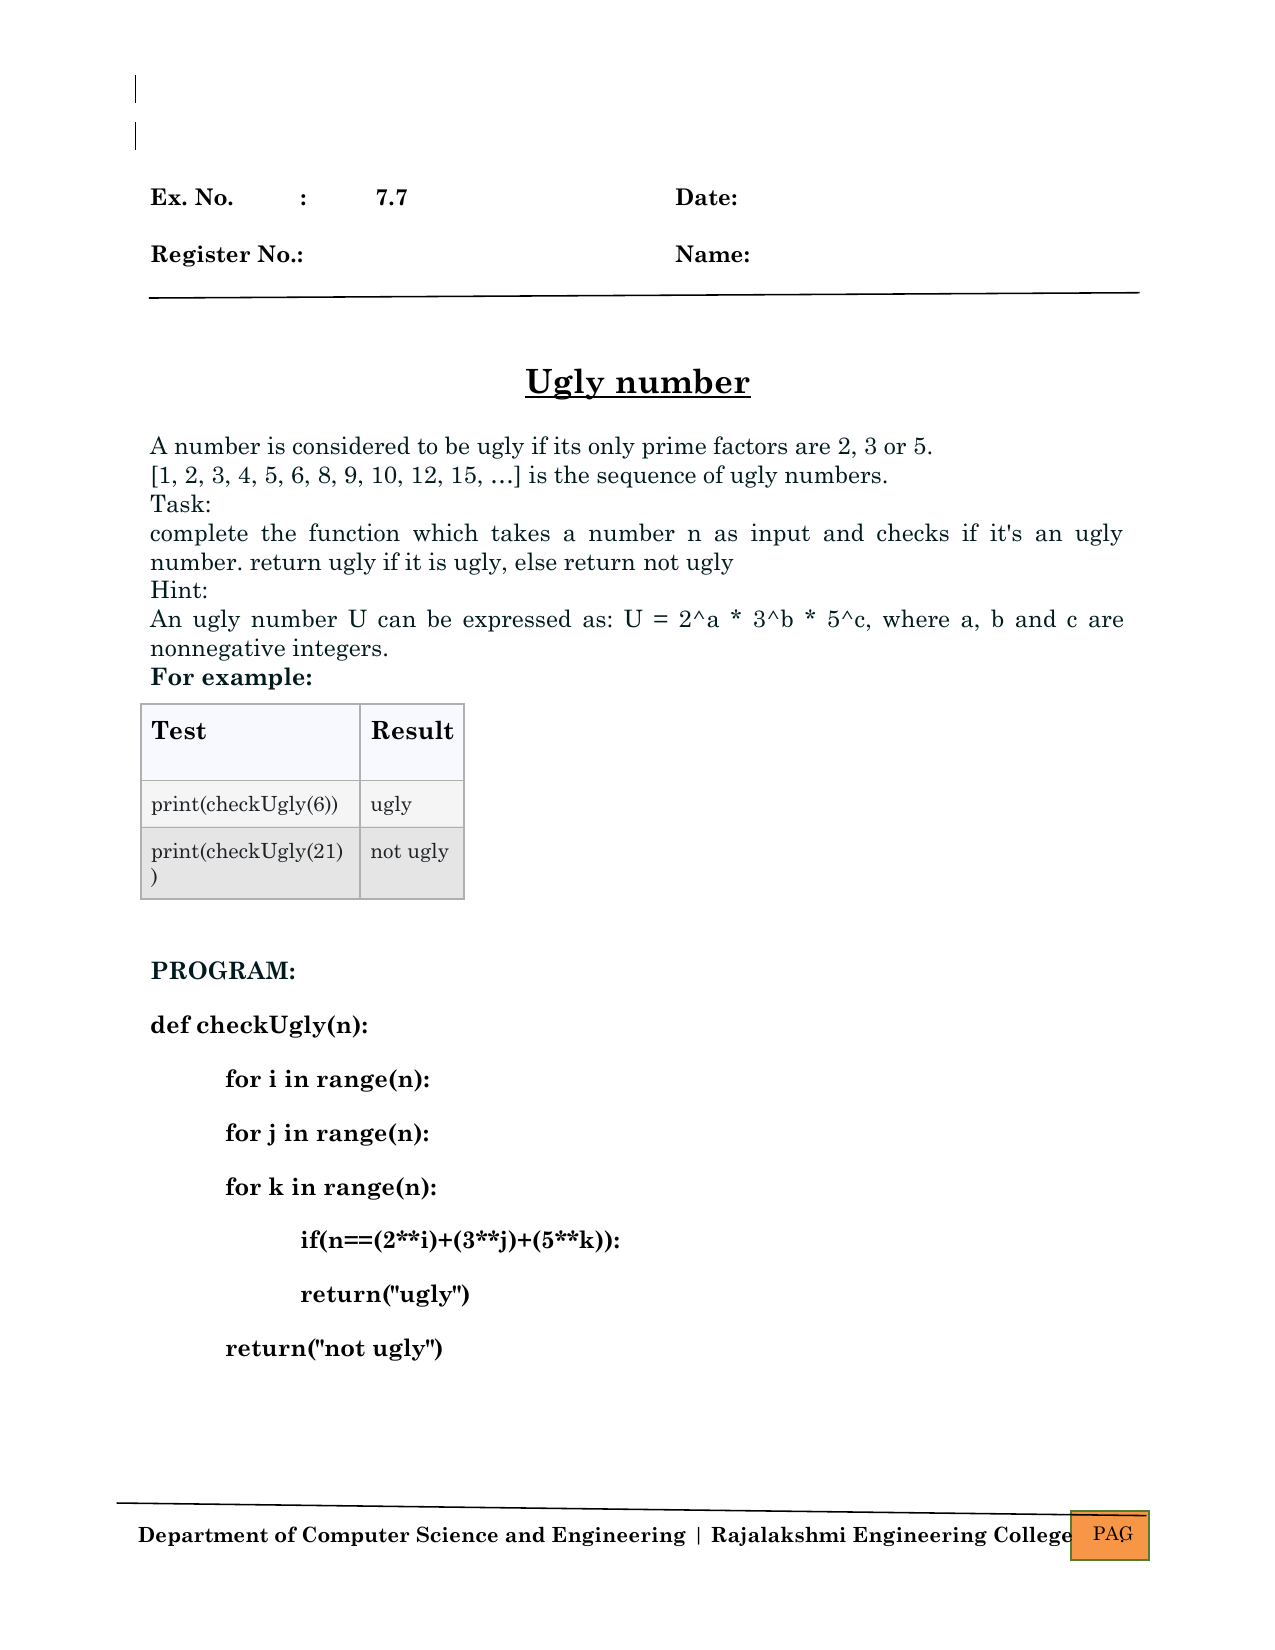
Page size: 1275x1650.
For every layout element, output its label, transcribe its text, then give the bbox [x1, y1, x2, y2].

text Task: [150, 489, 1125, 517]
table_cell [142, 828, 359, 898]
text Register No.: Name: [150, 240, 1125, 267]
text for i in range(n): [150, 1064, 1125, 1092]
text An ugly number U can be expressed as: U = 2^a * 3^b * 5^c, where a, b and c are nonnegative integers. [150, 604, 1125, 662]
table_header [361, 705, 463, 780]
text for j in range(n): [150, 1117, 1125, 1146]
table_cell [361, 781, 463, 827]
text def checkUgly(n): [150, 1010, 1125, 1039]
text return("not ugly") [150, 1333, 1125, 1362]
text PROGRAM: [150, 956, 1125, 985]
text Hint: [150, 575, 1125, 604]
text A number is considered to be ugly if its only prime factors are 2, 3 or 5. [150, 431, 1125, 460]
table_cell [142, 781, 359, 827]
text Ugly number [150, 361, 1125, 401]
text Ex. No. : 7.7 Date: [150, 183, 1125, 211]
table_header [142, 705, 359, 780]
text [1, 2, 3, 4, 5, 6, 8, 9, 10, 12, 15, …] is the sequence of ugly numbers. [150, 460, 1125, 489]
text for k in range(n): [150, 1171, 1125, 1200]
text complete the function which takes a number n as input and checks if it's an ugly number. return ugly if it is ugly, else return not ugly [150, 517, 1125, 575]
text return("ugly") [150, 1279, 1125, 1308]
text if(n==(2**i)+(3**j)+(5**k)): [150, 1225, 1125, 1254]
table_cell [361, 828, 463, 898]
text For example: [150, 662, 1125, 691]
